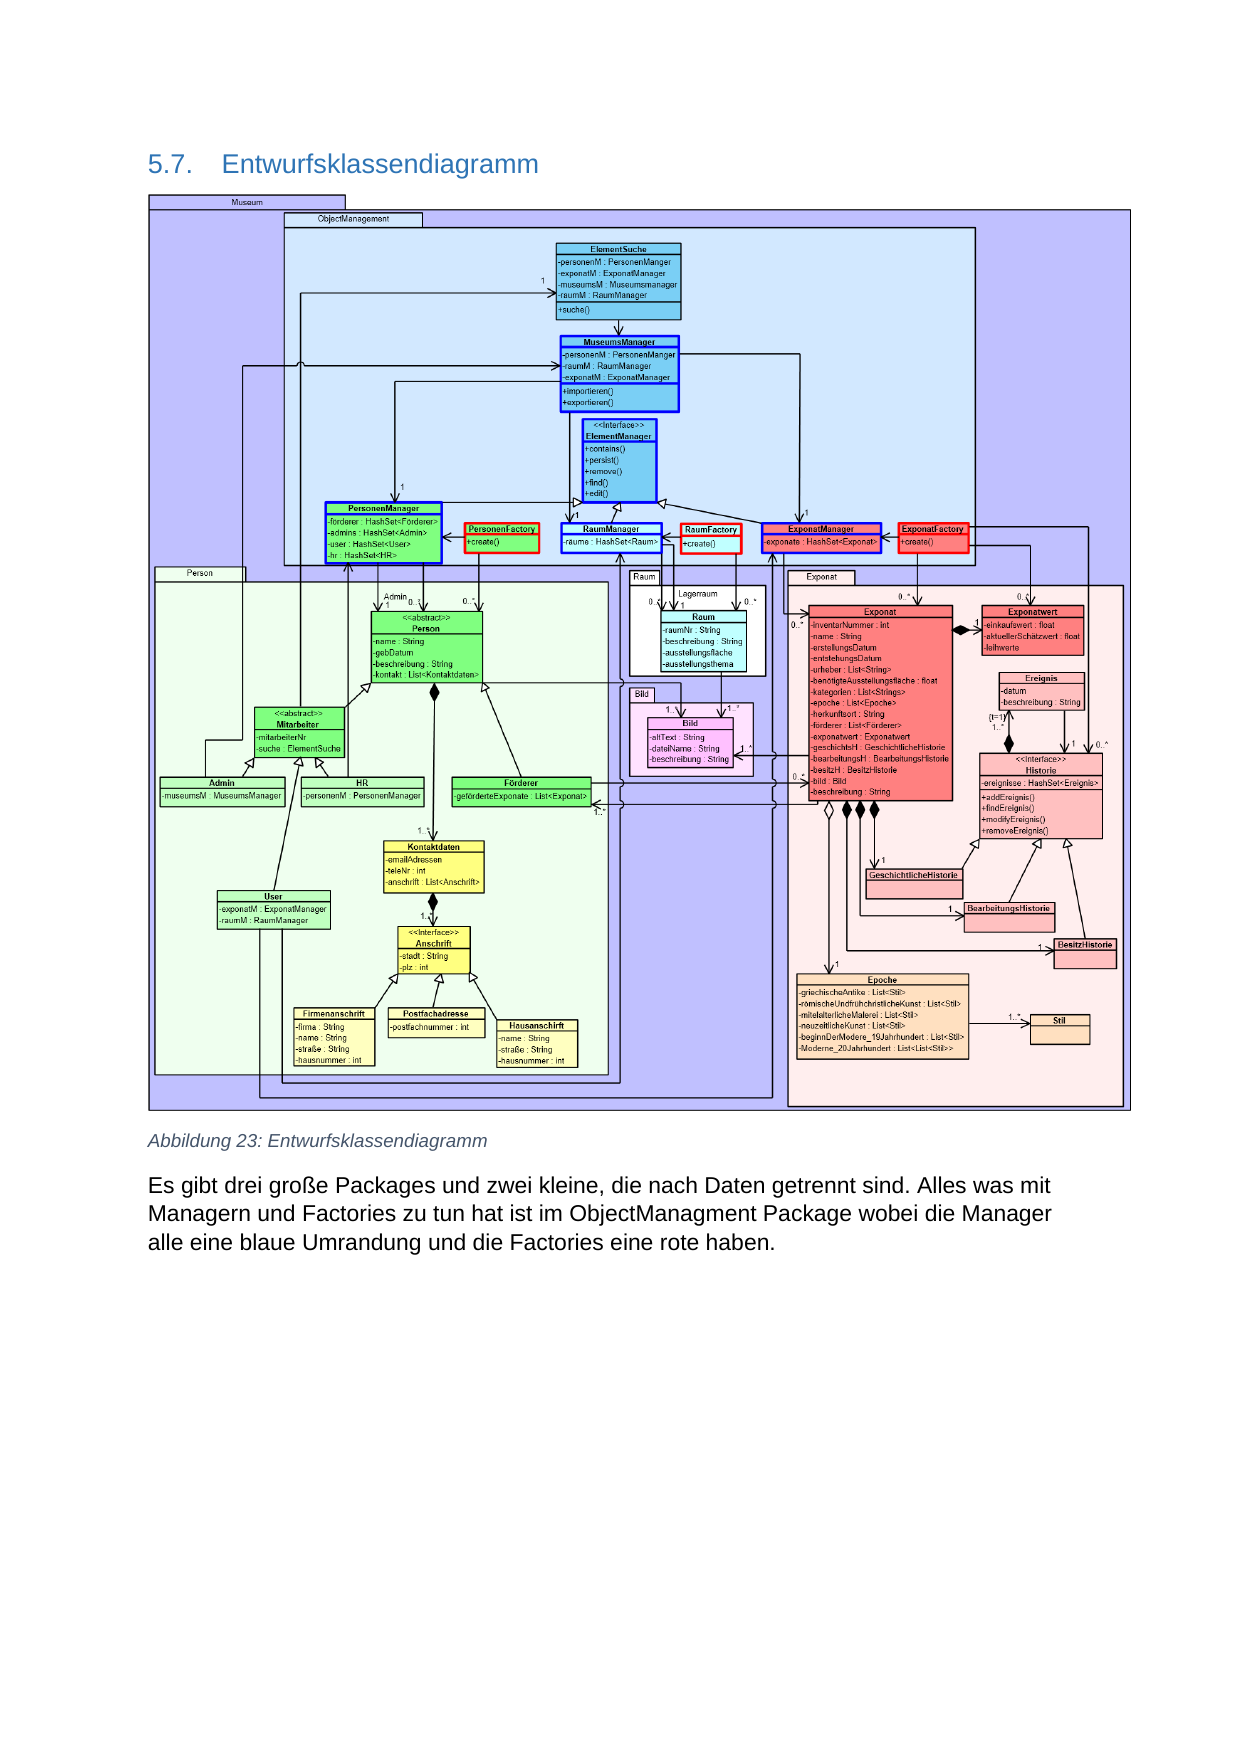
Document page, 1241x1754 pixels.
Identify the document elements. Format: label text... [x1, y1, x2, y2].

text Abbildung 23: Entwurfsklassendiagramm [148, 1129, 1093, 1151]
subtitle Entwurfsklassendiagramm [148, 148, 1093, 179]
text Es gibt drei große Packages und zwei kleine, die nach Daten getrennt sind. Alles was mit Managern und Factories zu tun hat ist im ObjectManagment Package wobei die Manager alle eine blaue Umrandung und die Factories eine rote haben. [148, 1172, 1093, 1255]
picture [147, 193, 1131, 1111]
